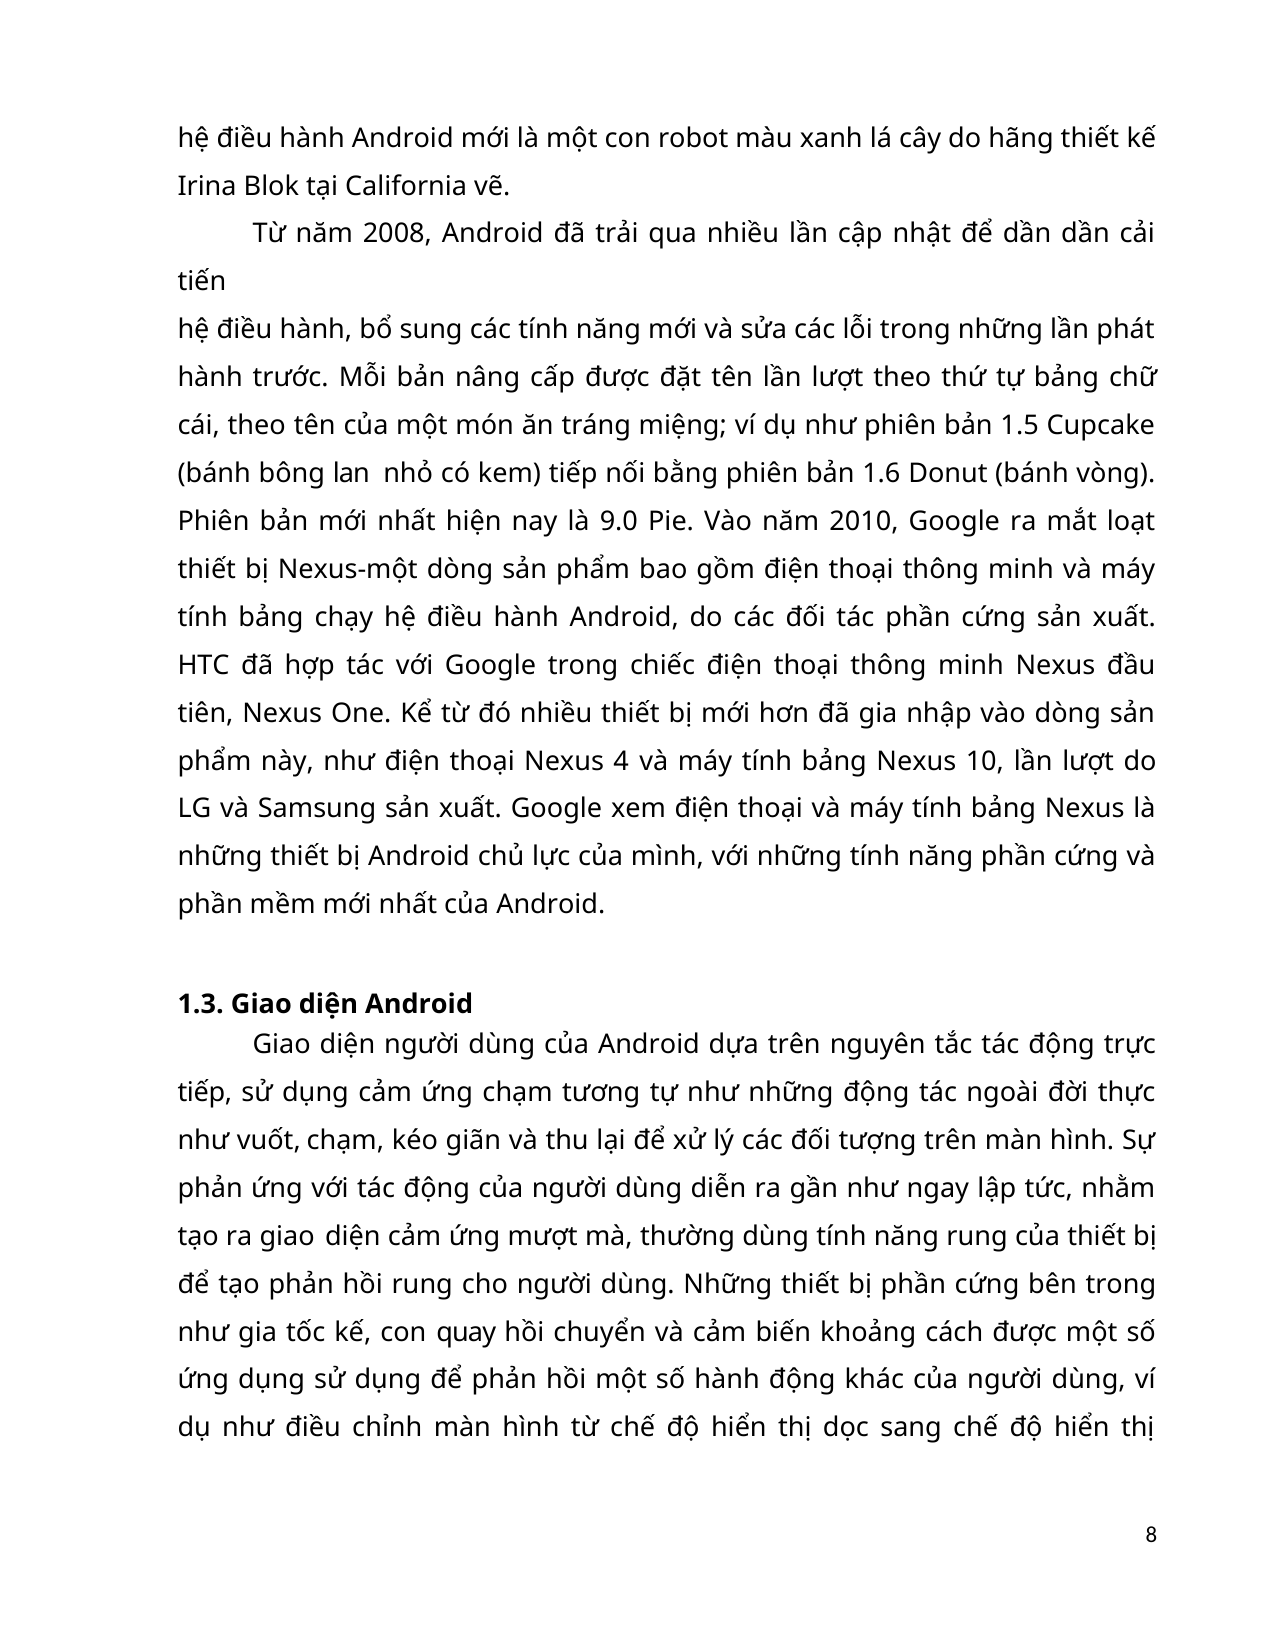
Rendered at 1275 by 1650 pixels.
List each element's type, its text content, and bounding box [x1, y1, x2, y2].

text Từ năm 2008, Android đã trải qua nhiều lần cập nhật để dần dần cải tiến hệ điều hành, bổ sung các tính năng mới và sửa các lỗi trong những lần phát hành trước. Mỗi bản nâng cấp được đặt tên lần lượt theo thứ tự bảng chữ cái, theo tên của một món ăn tráng miệng; ví dụ như phiên bản 1.5 Cupcake (bánh bông lan nhỏ có kem) tiếp nối bằng phiên bản 1.6 Donut (bánh vòng). Phiên bản mới nhất hiện nay là 9.0 Pie. Vào năm 2010, Google ra mắt loạt thiết bị Nexus-một dòng sản phẩm bao gồm điện thoại thông minh và máy tính bảng chạy hệ điều hành Android, do các đối tác phần cứng sản xuất. HTC đã hợp tác với Google trong chiếc điện thoại thông minh Nexus đầu tiên, Nexus One. Kể từ đó nhiều thiết bị mới hơn đã gia nhập vào dòng sản phẩm này, như điện thoại Nexus 4 và máy tính bảng Nexus 10, lần lượt do LG và Samsung sản xuất. Google xem điện thoại và máy tính bảng Nexus là những thiết bị Android chủ lực của mình, với những tính năng phần cứng và phần mềm mới nhất của Android. [177, 214, 1157, 922]
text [177, 1024, 1157, 1445]
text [177, 118, 1157, 203]
subtitle 1.3. Giao diện Android [177, 985, 1157, 1022]
